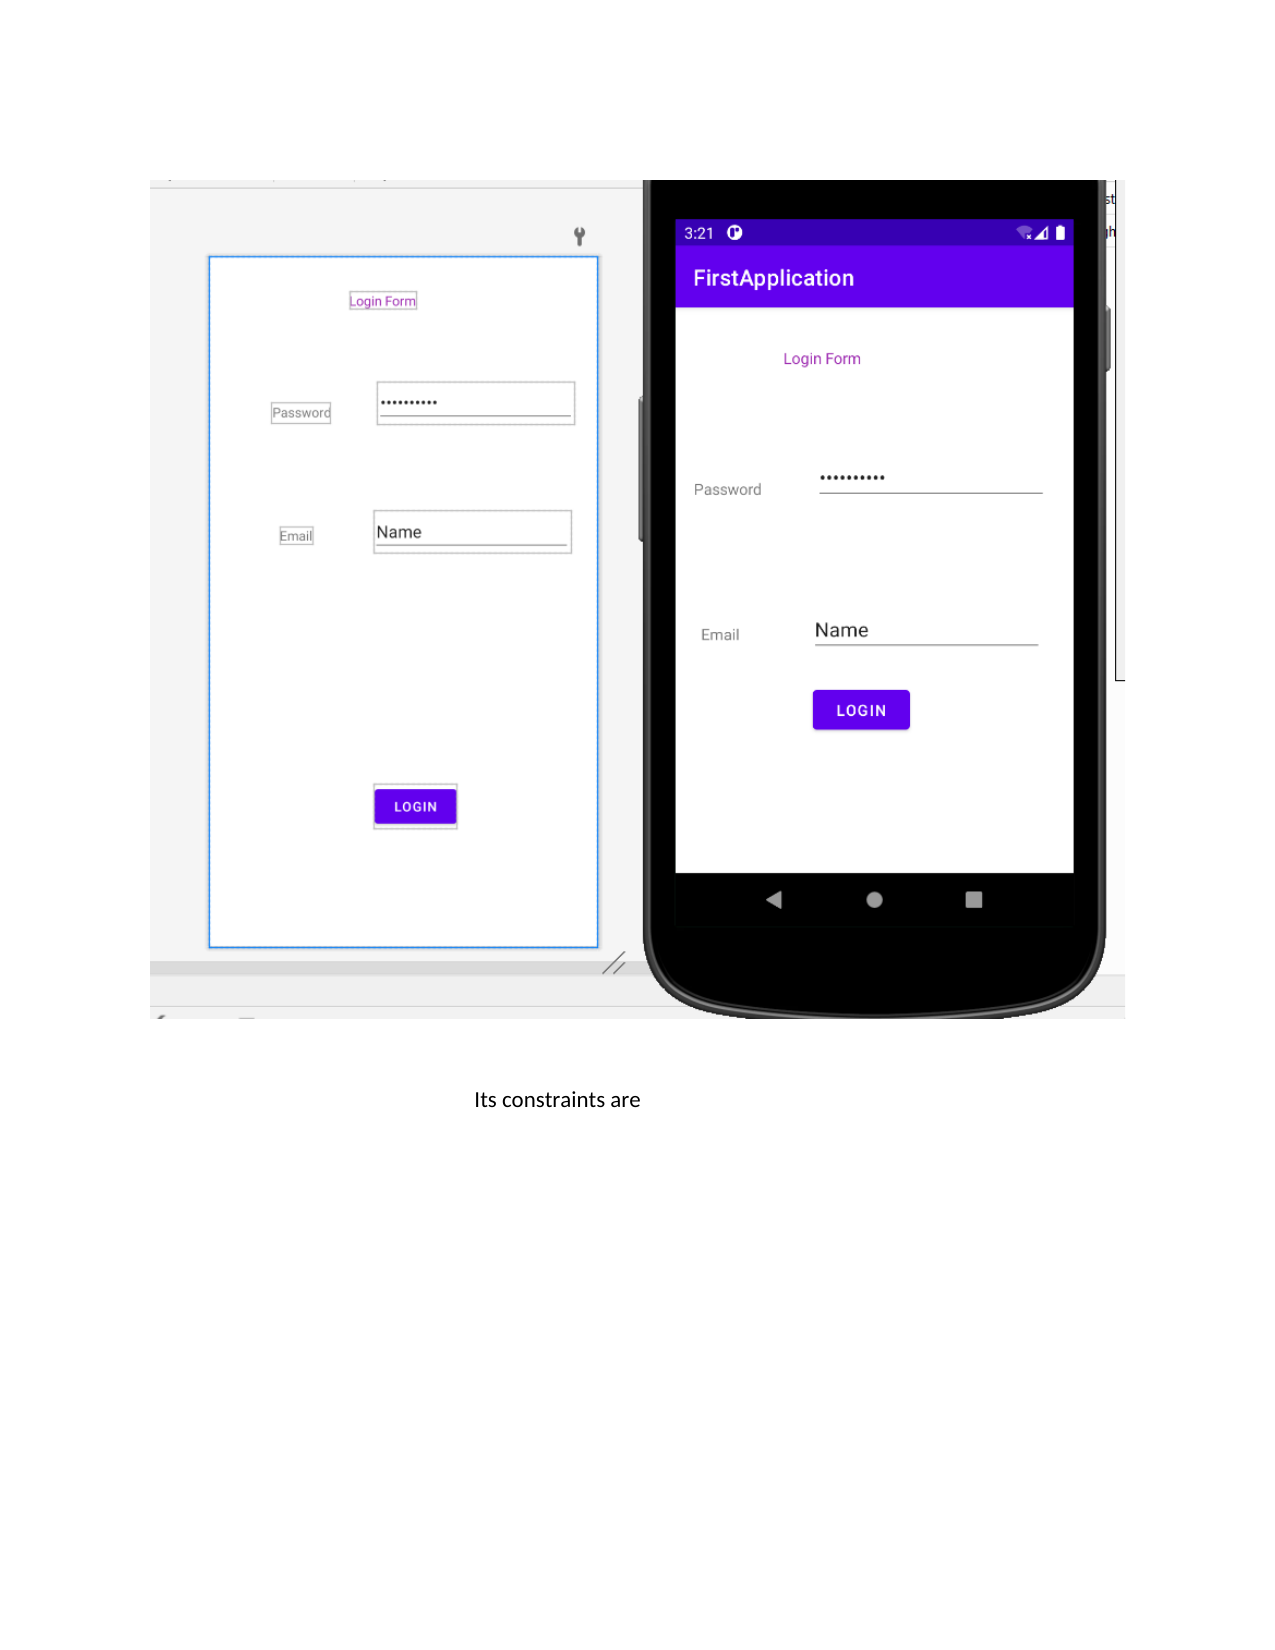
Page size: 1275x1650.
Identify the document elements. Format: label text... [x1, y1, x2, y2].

picture [150, 180, 1125, 1019]
text Its constraints are [150, 1085, 1125, 1113]
